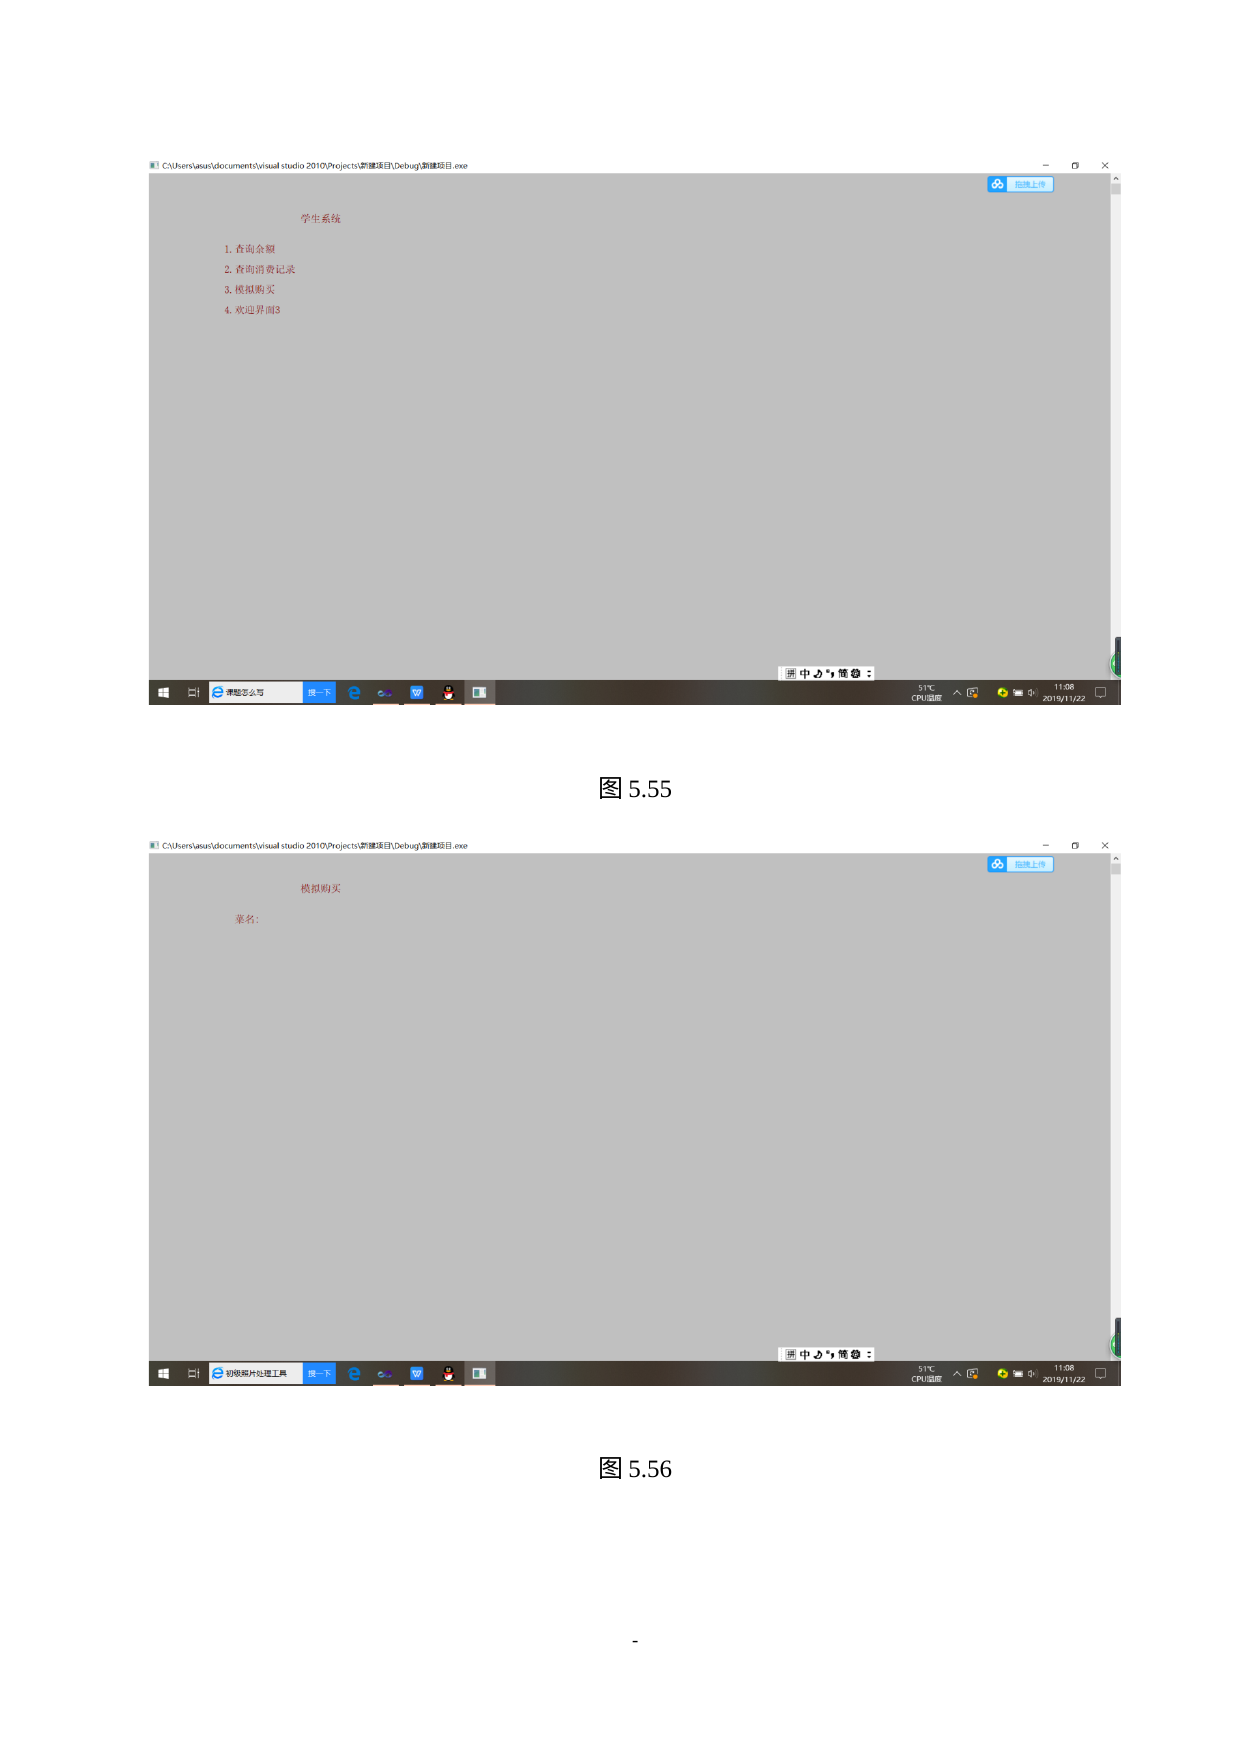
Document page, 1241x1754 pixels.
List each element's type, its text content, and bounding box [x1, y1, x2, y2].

text 图5.55 [148, 752, 1122, 820]
text 图5.56 [148, 1433, 1122, 1501]
picture [148, 158, 1121, 705]
picture [148, 838, 1121, 1386]
